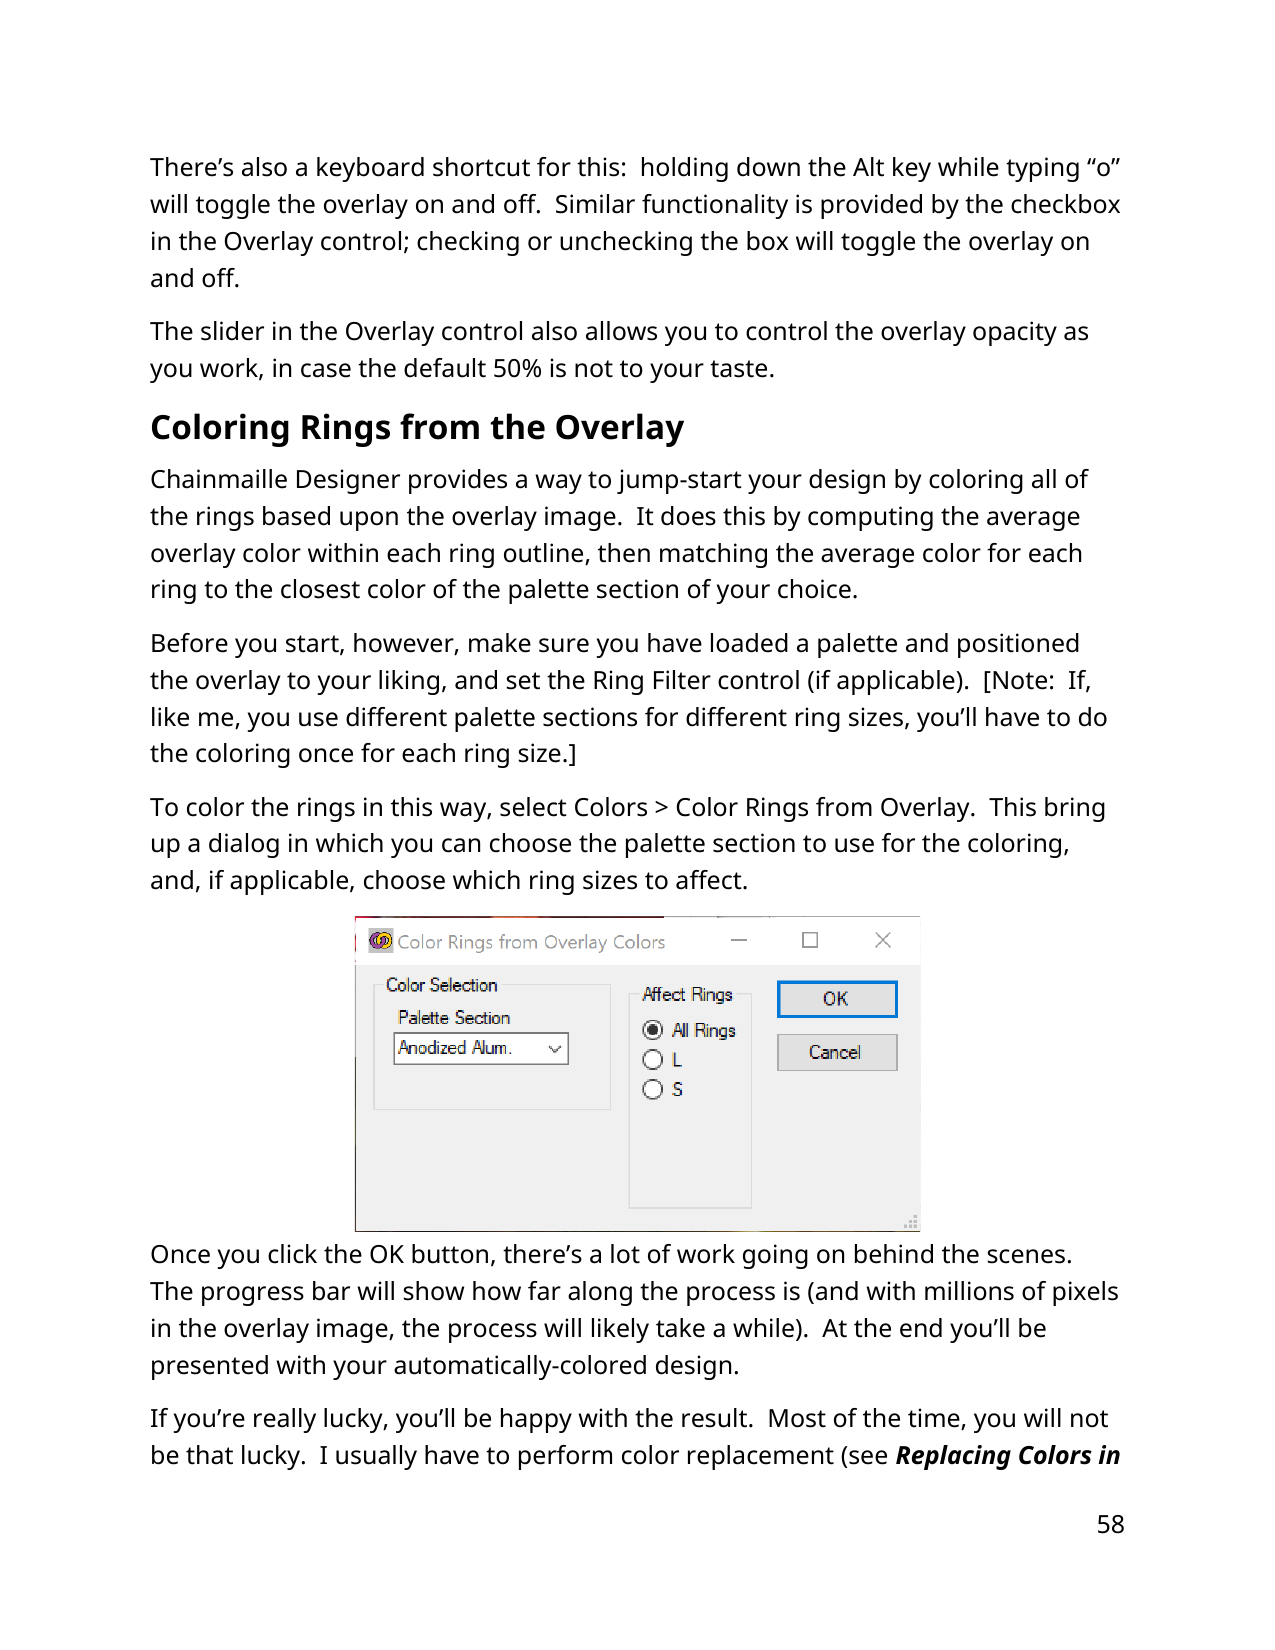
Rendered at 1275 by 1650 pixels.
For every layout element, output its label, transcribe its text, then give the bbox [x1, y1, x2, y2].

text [150, 1401, 1125, 1472]
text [150, 150, 1125, 294]
text The slider in the Overlay control also allows you to control the overlay opacity as you work, in case the default 50% is not to your taste. [150, 314, 1125, 384]
picture [354, 916, 921, 1232]
text Before you start, however, make sure you have loaded a palette and positioned the overlay to your liking, and set the Ring Filter control (if applicable). [Note: If, like me, you use different palette sections for different ring sizes, you’ll have to do the coloring once for each ring size.] [150, 626, 1125, 770]
text Once you click the OK button, there’s a lot of work going on behind the scenes. The progress bar will show how far along the process is (and with millions of pixels in the overlay image, the process will likely take a while). At the end you’ll be presented with your automatically-colored design. [150, 1237, 1125, 1381]
text To color the rings in this way, select Colors > Color Rings from Overlay. This bring up a dialog in which you can choose the palette section to use for the coloring, and, if applicable, choose which ring sizes to affect. [150, 789, 1125, 897]
text Chainmaille Designer provides a way to jump-start your design by coloring all of the rings based upon the overlay image. It does this by computing the average overlay color within each ring outline, then matching the average color for each ring to the closest color of the palette section of your choice. [150, 462, 1125, 606]
subtitle Coloring Rings from the Overlay [150, 404, 1125, 449]
